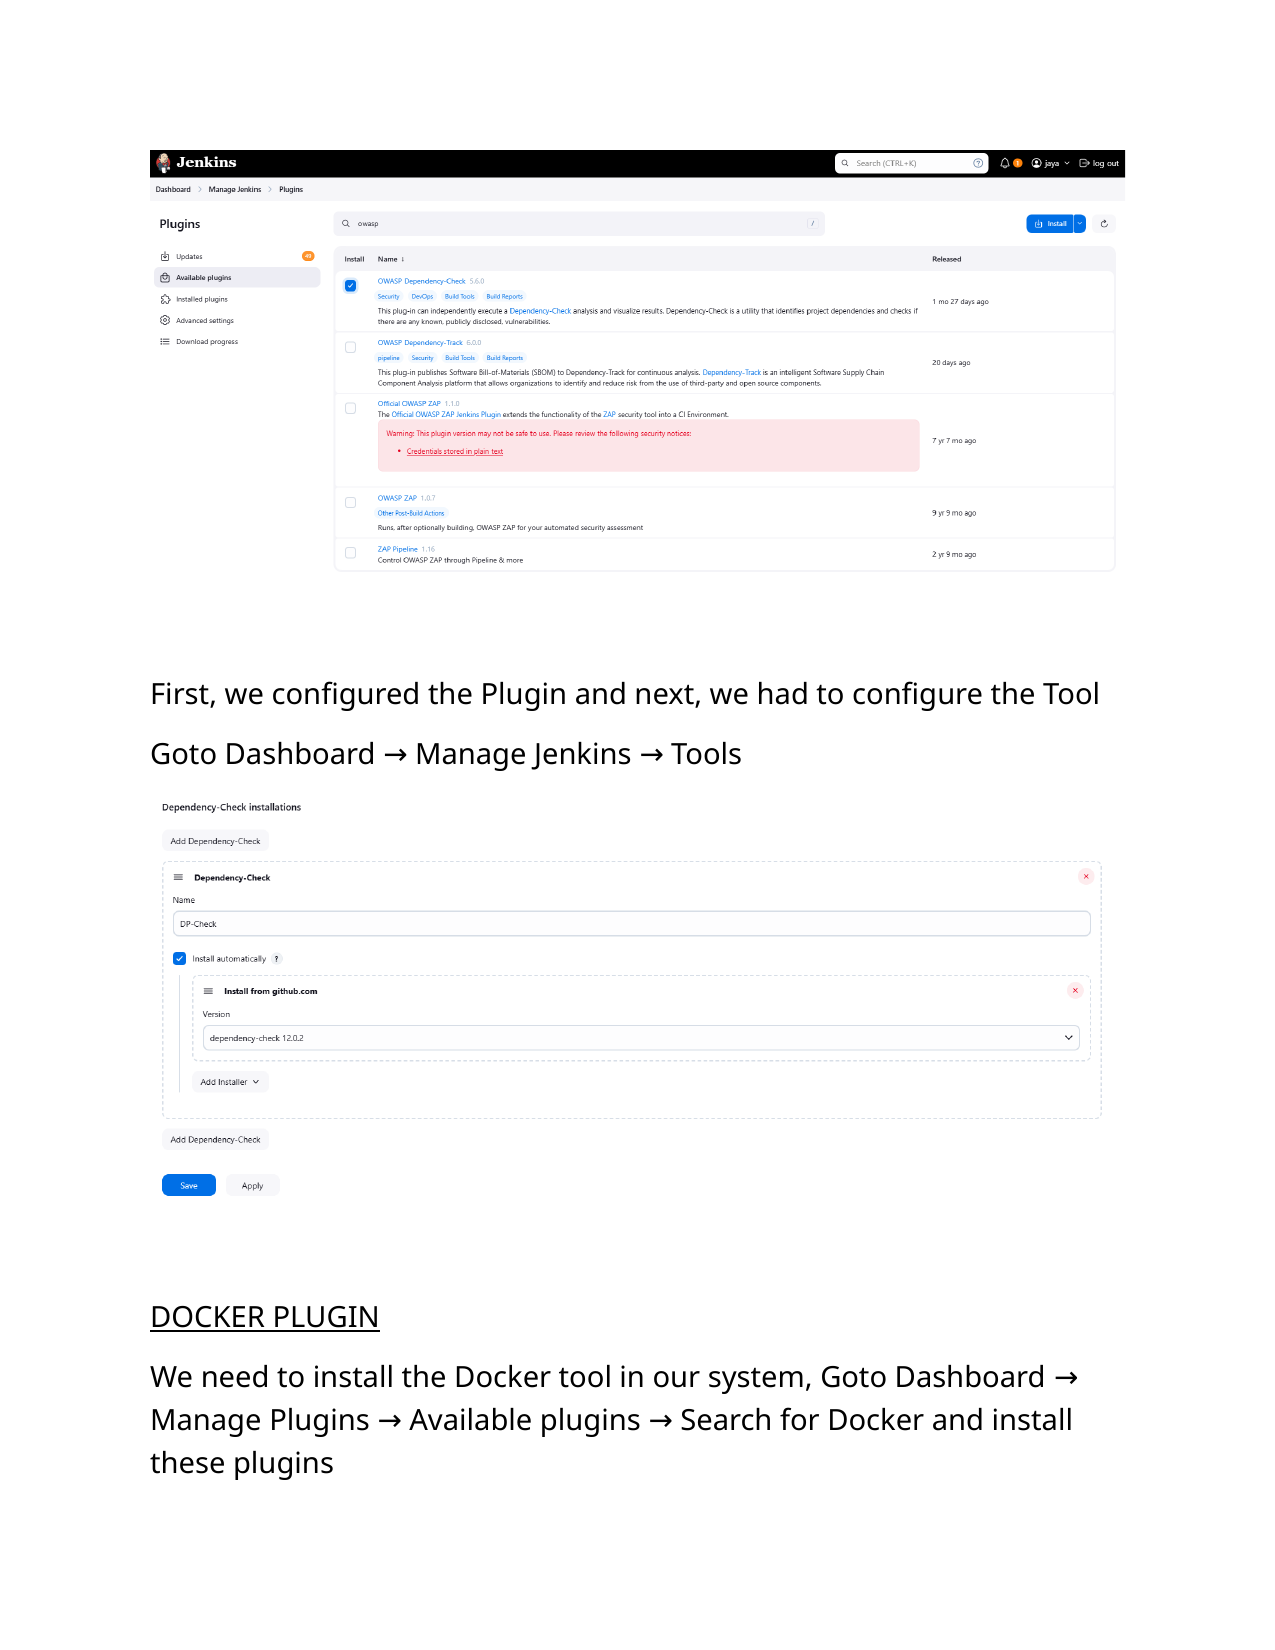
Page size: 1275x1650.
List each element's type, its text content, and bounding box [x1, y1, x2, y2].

picture [150, 792, 1125, 1219]
text We need to install the Docker tool in our system, Goto Dashboard → Manage Plugins → Available plugins → Search for Docker and install these plugins [150, 1356, 1125, 1482]
text Goto Dashboard → Manage Jenkins → Tools [150, 733, 1125, 773]
picture [150, 150, 1125, 595]
text First, we configured the Plugin and next, we had to configure the Tool [150, 674, 1125, 713]
text DOCKER PLUGIN [150, 1297, 1125, 1336]
